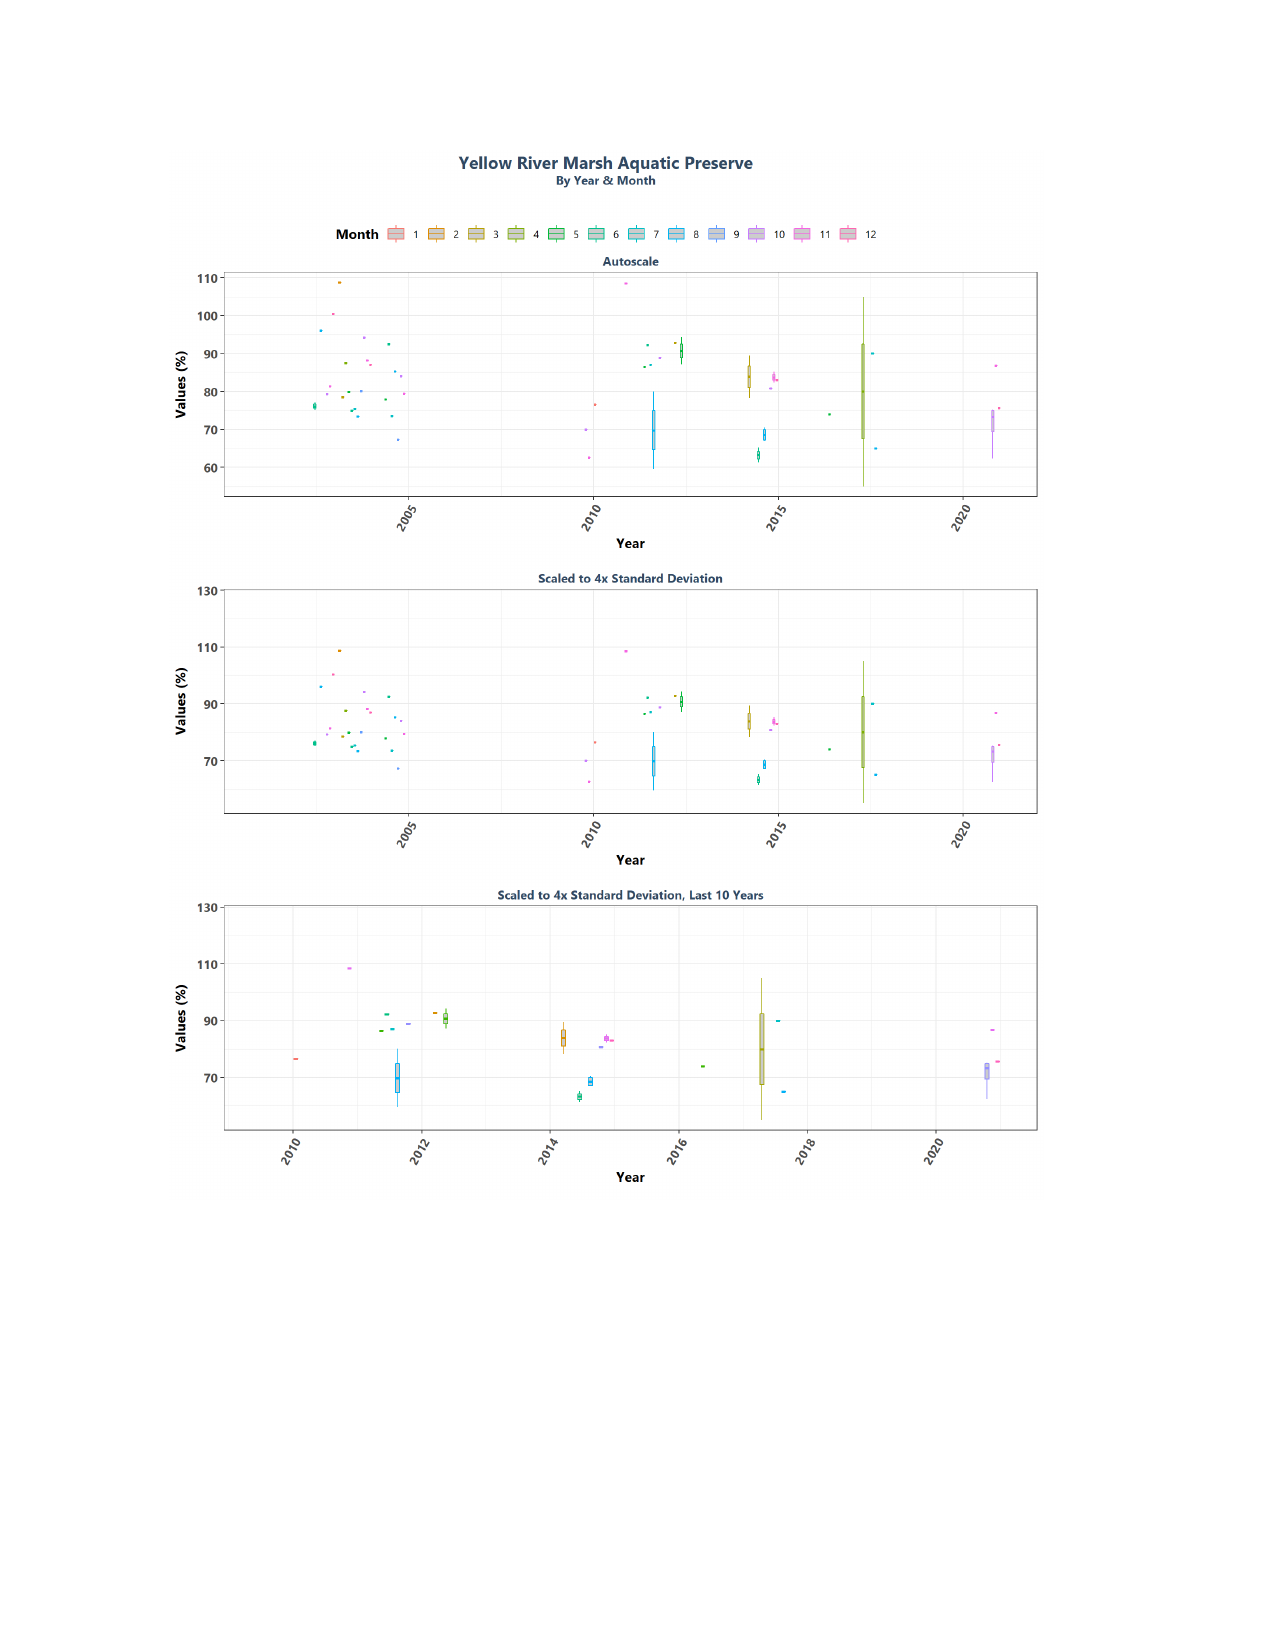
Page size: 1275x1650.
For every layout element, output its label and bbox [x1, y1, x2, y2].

picture [168, 150, 1044, 1200]
